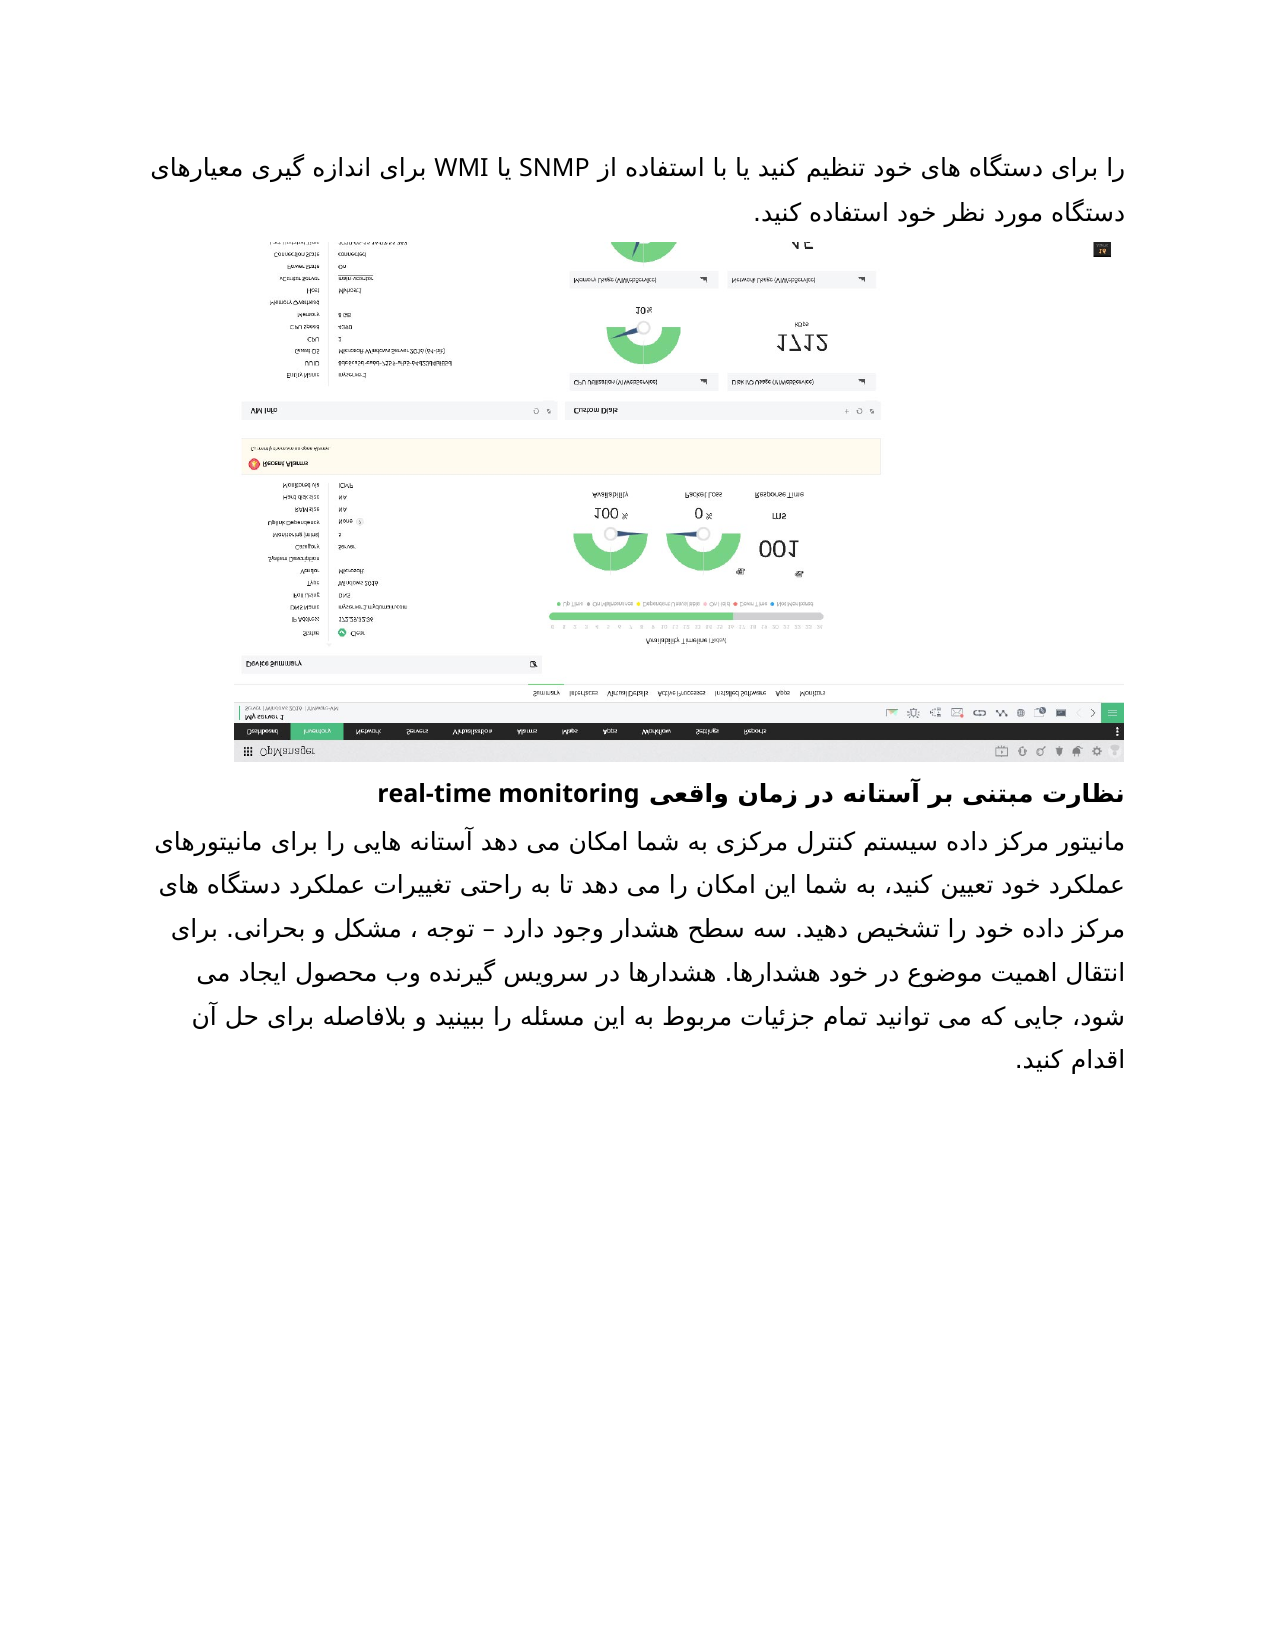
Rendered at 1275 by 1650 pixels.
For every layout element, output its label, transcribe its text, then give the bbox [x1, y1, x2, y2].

text نظارت مبتنی بر آستانه در زمان واقعی real-time monitoring [150, 776, 1125, 810]
picture [234, 242, 1124, 762]
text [150, 150, 1125, 228]
text مانیتور مرکز داده سیستم کنترل مرکزی به شما امکان می دهد آستانه هایی را برای مانیتورهای عملکرد خود تعیین کنید، به شما این امکان را می دهد تا به راحتی تغییرات عملکرد دستگاه های مرکز داده خود را تشخیص دهید. سه سطح هشدار وجود دارد – توجه ، مشکل و بحرانی. برای انتقال اهمیت موضوع در خود هشدارها. هشدارها در سرویس گیرنده وب محصول ایجاد می شود، جایی که می توانید تمام جزئیات مربوط به این مسئله را ببینید و بلافاصله برای حل آن اقدام کنید. [150, 827, 1125, 1074]
